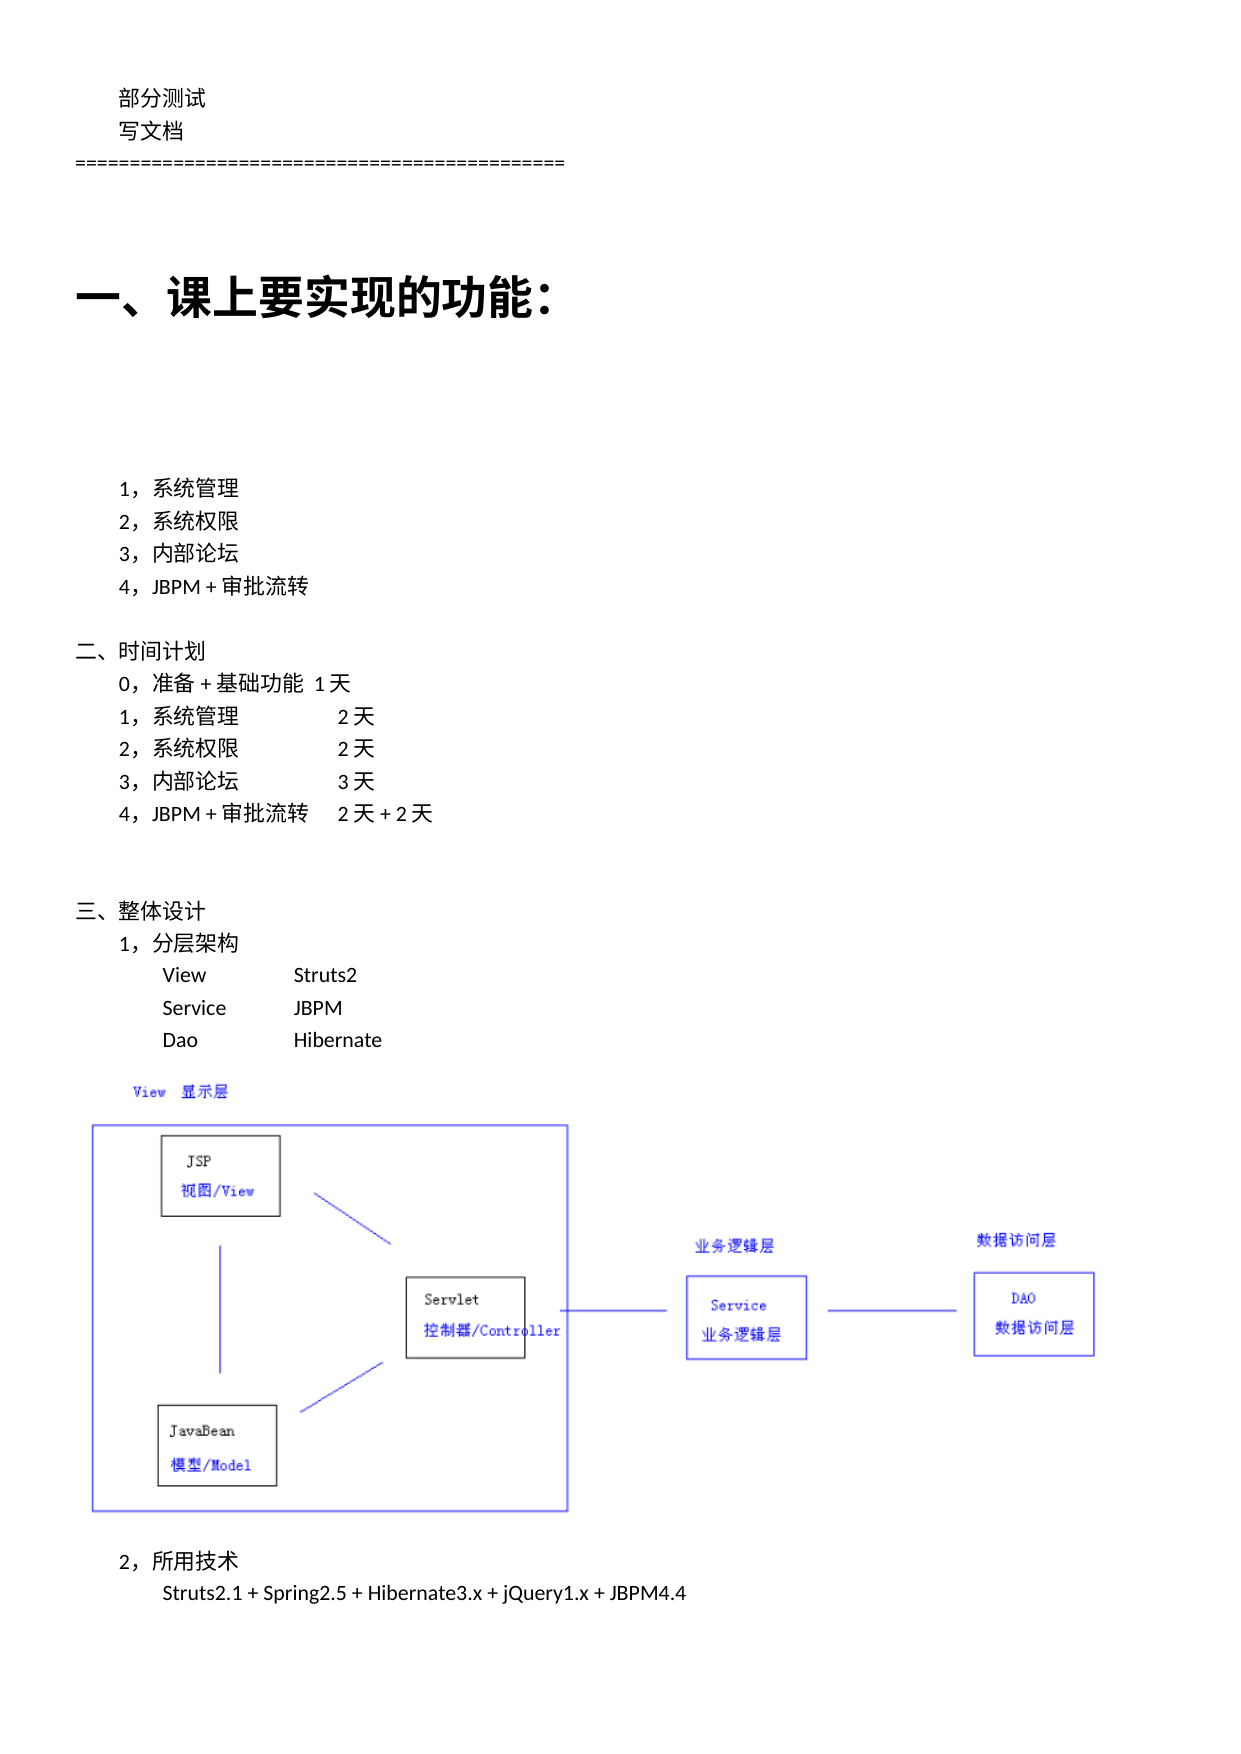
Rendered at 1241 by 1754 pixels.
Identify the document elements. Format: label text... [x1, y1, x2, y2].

text 写文档 [75, 113, 1165, 146]
text 0，准备 + 基础功能 1天 [75, 666, 1165, 698]
text 4，JBPM + 审批流转 [75, 568, 1165, 601]
text 1，分层架构 [75, 926, 1165, 958]
text 部分测试 [75, 81, 1165, 113]
text View Struts2 [75, 958, 1165, 991]
text 1，系统管理 2天 [75, 698, 1165, 731]
text 2，系统权限 2天 [75, 731, 1165, 763]
picture [75, 1055, 1165, 1541]
text 2，系统权限 [75, 503, 1165, 536]
text Dao Hibernate [75, 1023, 1165, 1055]
text 三、整体设计 [75, 893, 1165, 926]
text 2，所用技术 [75, 1543, 1165, 1576]
text 1，系统管理 [75, 471, 1165, 503]
text 3，内部论坛 [75, 536, 1165, 568]
text ============================================= [75, 146, 1165, 178]
text Service JBPM [75, 991, 1165, 1023]
text 二、时间计划 [75, 633, 1165, 666]
text Struts2.1 + Spring2.5 + Hibernate3.x + jQuery1.x + JBPM4.4 [75, 1576, 1165, 1608]
subtitle 一、课上要实现的功能： [75, 246, 1165, 344]
text 3，内部论坛 3天 [75, 763, 1165, 796]
text 4，JBPM + 审批流转 2天 + 2天 [75, 796, 1165, 828]
